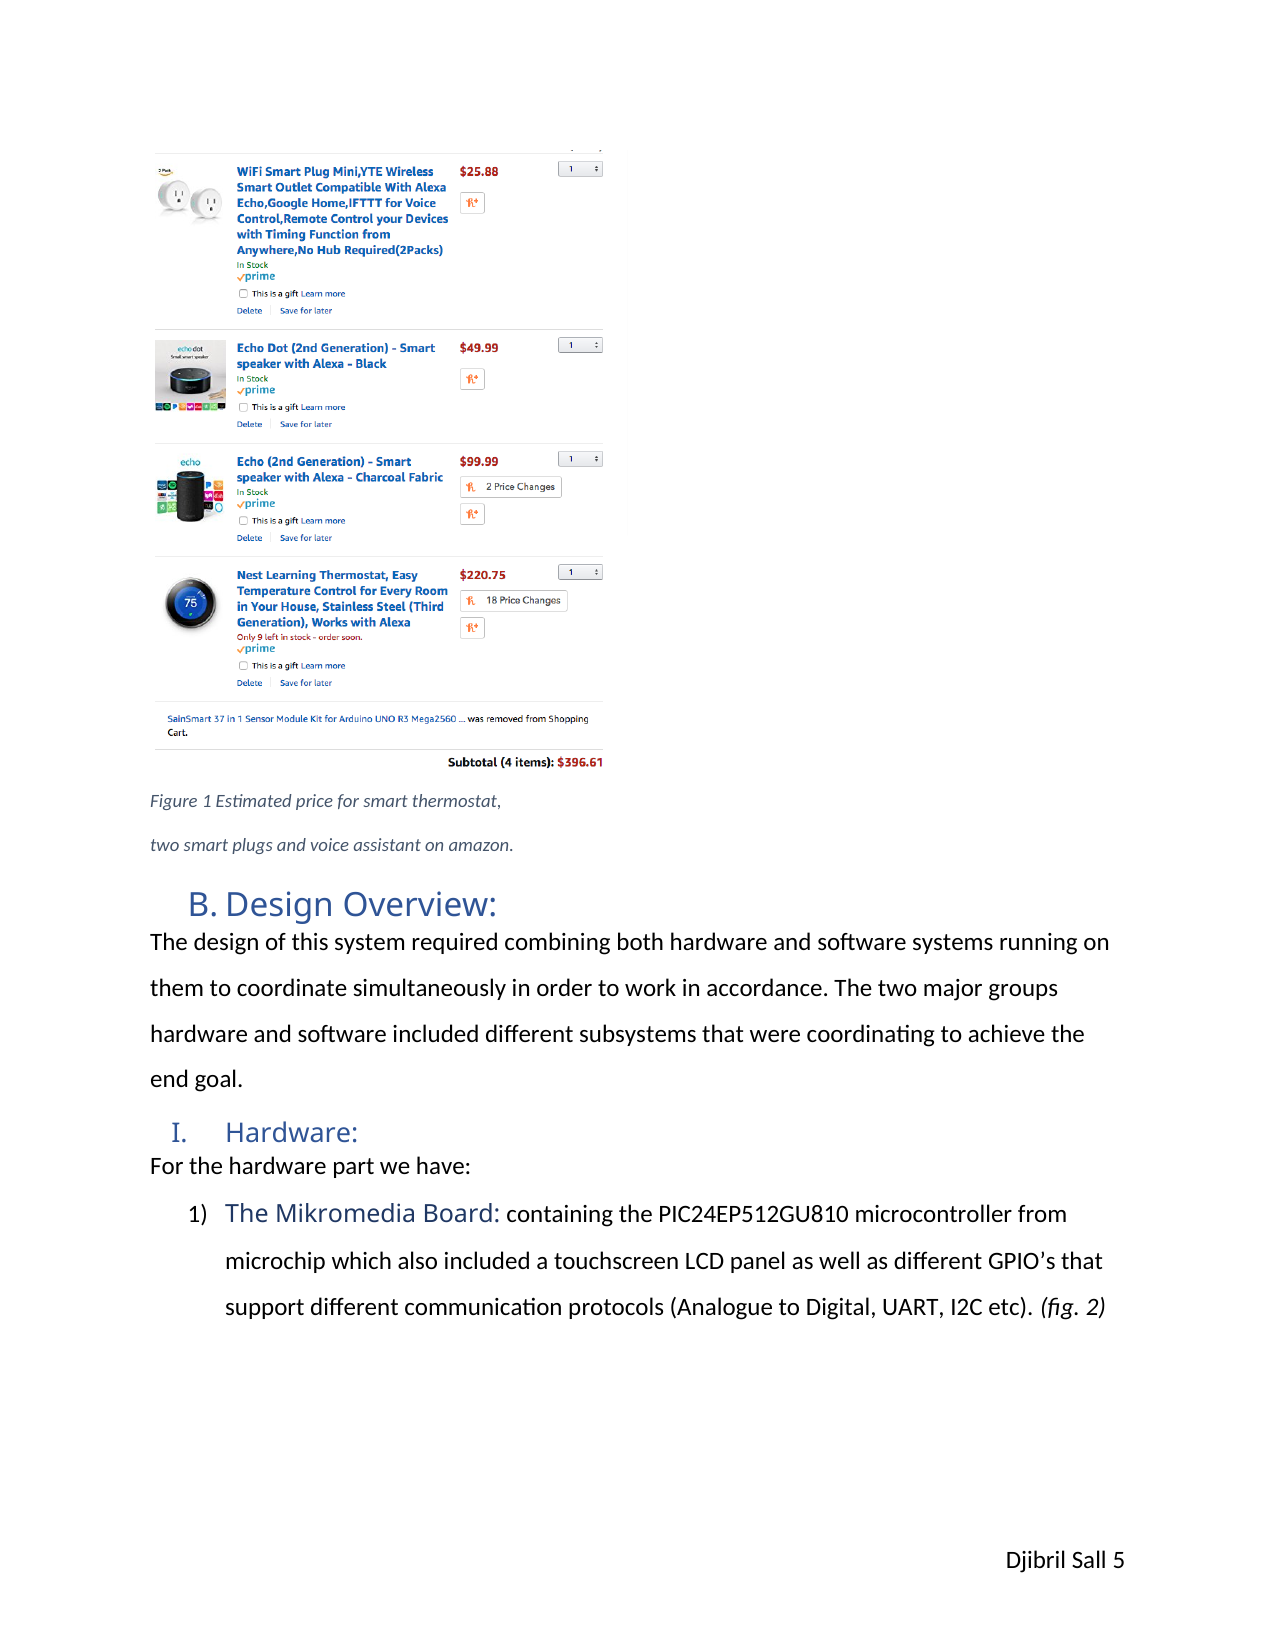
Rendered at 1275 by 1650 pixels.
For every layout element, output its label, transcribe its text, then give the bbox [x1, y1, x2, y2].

text For the hardware part we have: [150, 1150, 1125, 1181]
list The Mikromedia Board: containing the PIC24EP512GU810 microcontroller from microchip which also included a touchscreen LCD panel as well as different GPIO’s that support different communication protocols (Analogue to Digital, UART, I2C etc). (fig. 2) [187, 1196, 1125, 1322]
text two smart plugs and voice assistant on amazon. [150, 833, 1125, 856]
picture [150, 150, 628, 774]
subtitle Design Overview: [187, 881, 1125, 926]
text The design of this system required combining both hardware and software systems running on them to coordinate simultaneously in order to work in accordance. The two major groups hardware and software included different subsystems that were coordinating to achieve the end goal. [150, 926, 1125, 1094]
subtitle Hardware: [187, 1113, 1125, 1150]
